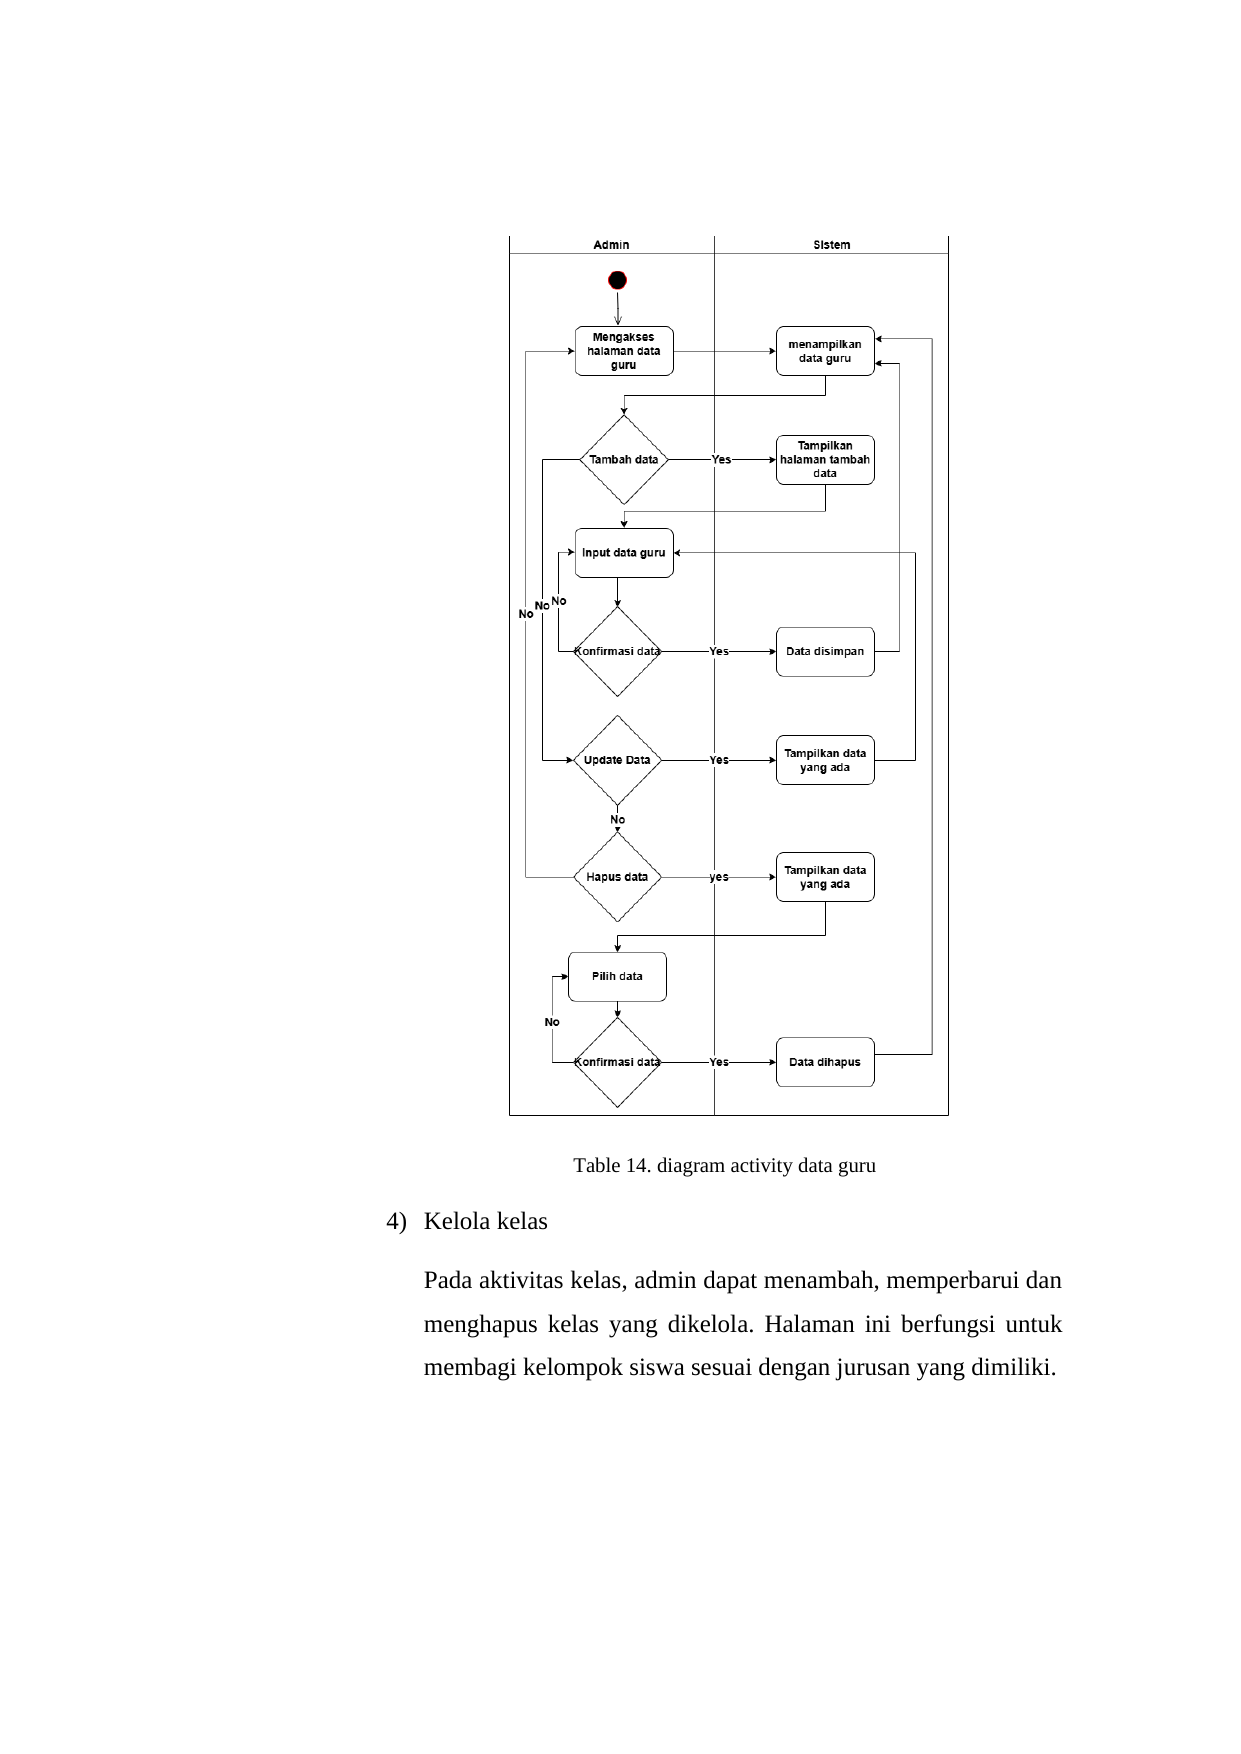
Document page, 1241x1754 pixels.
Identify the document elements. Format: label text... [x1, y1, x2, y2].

list Kelola kelas [386, 1206, 1063, 1234]
picture [496, 236, 954, 1123]
text Pada aktivitas kelas, admin dapat menambah, memperbarui dan menghapus kelas yang dikelola. Halaman ini berfungsi untuk membagi kelompok siswa sesuai dengan jurusan yang dimiliki. [424, 1266, 1063, 1381]
text Table 14. diagram activity data guru [386, 1153, 1063, 1177]
